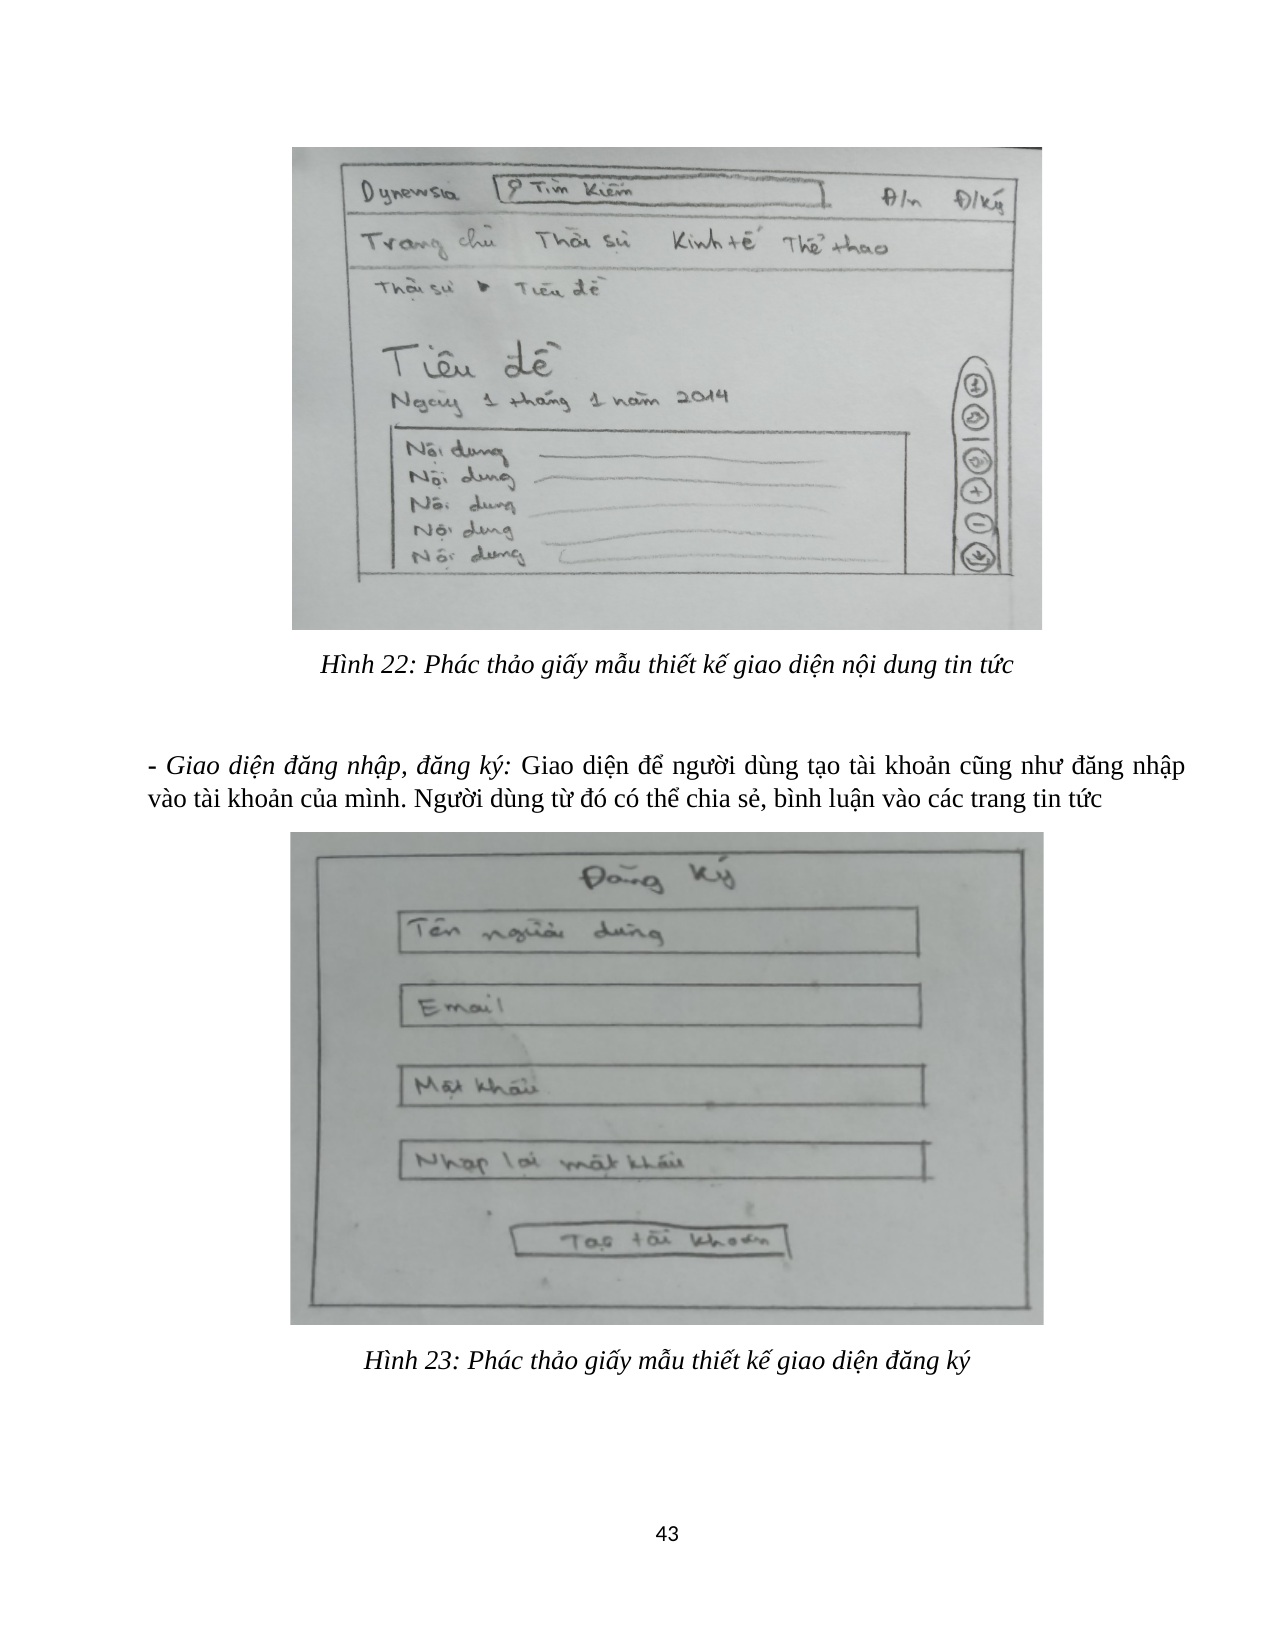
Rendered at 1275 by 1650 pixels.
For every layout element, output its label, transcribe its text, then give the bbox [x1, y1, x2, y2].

text - Giao diện đăng nhập, đăng ký: Giao diện để người dùng tạo tài khoản cũng như đăng nhập vào tài khoản của mình. Người dùng từ đó có thể chia sẻ, bình luận vào các trang tin tức [148, 749, 1186, 813]
text Hình 22: Phác thảo giấy mẫu thiết kế giao diện nội dung tin tức [148, 648, 1186, 679]
text Hình 23: Phác thảo giấy mẫu thiết kế giao diện đăng ký [148, 1344, 1186, 1375]
picture [292, 147, 1043, 630]
picture [290, 832, 1044, 1325]
